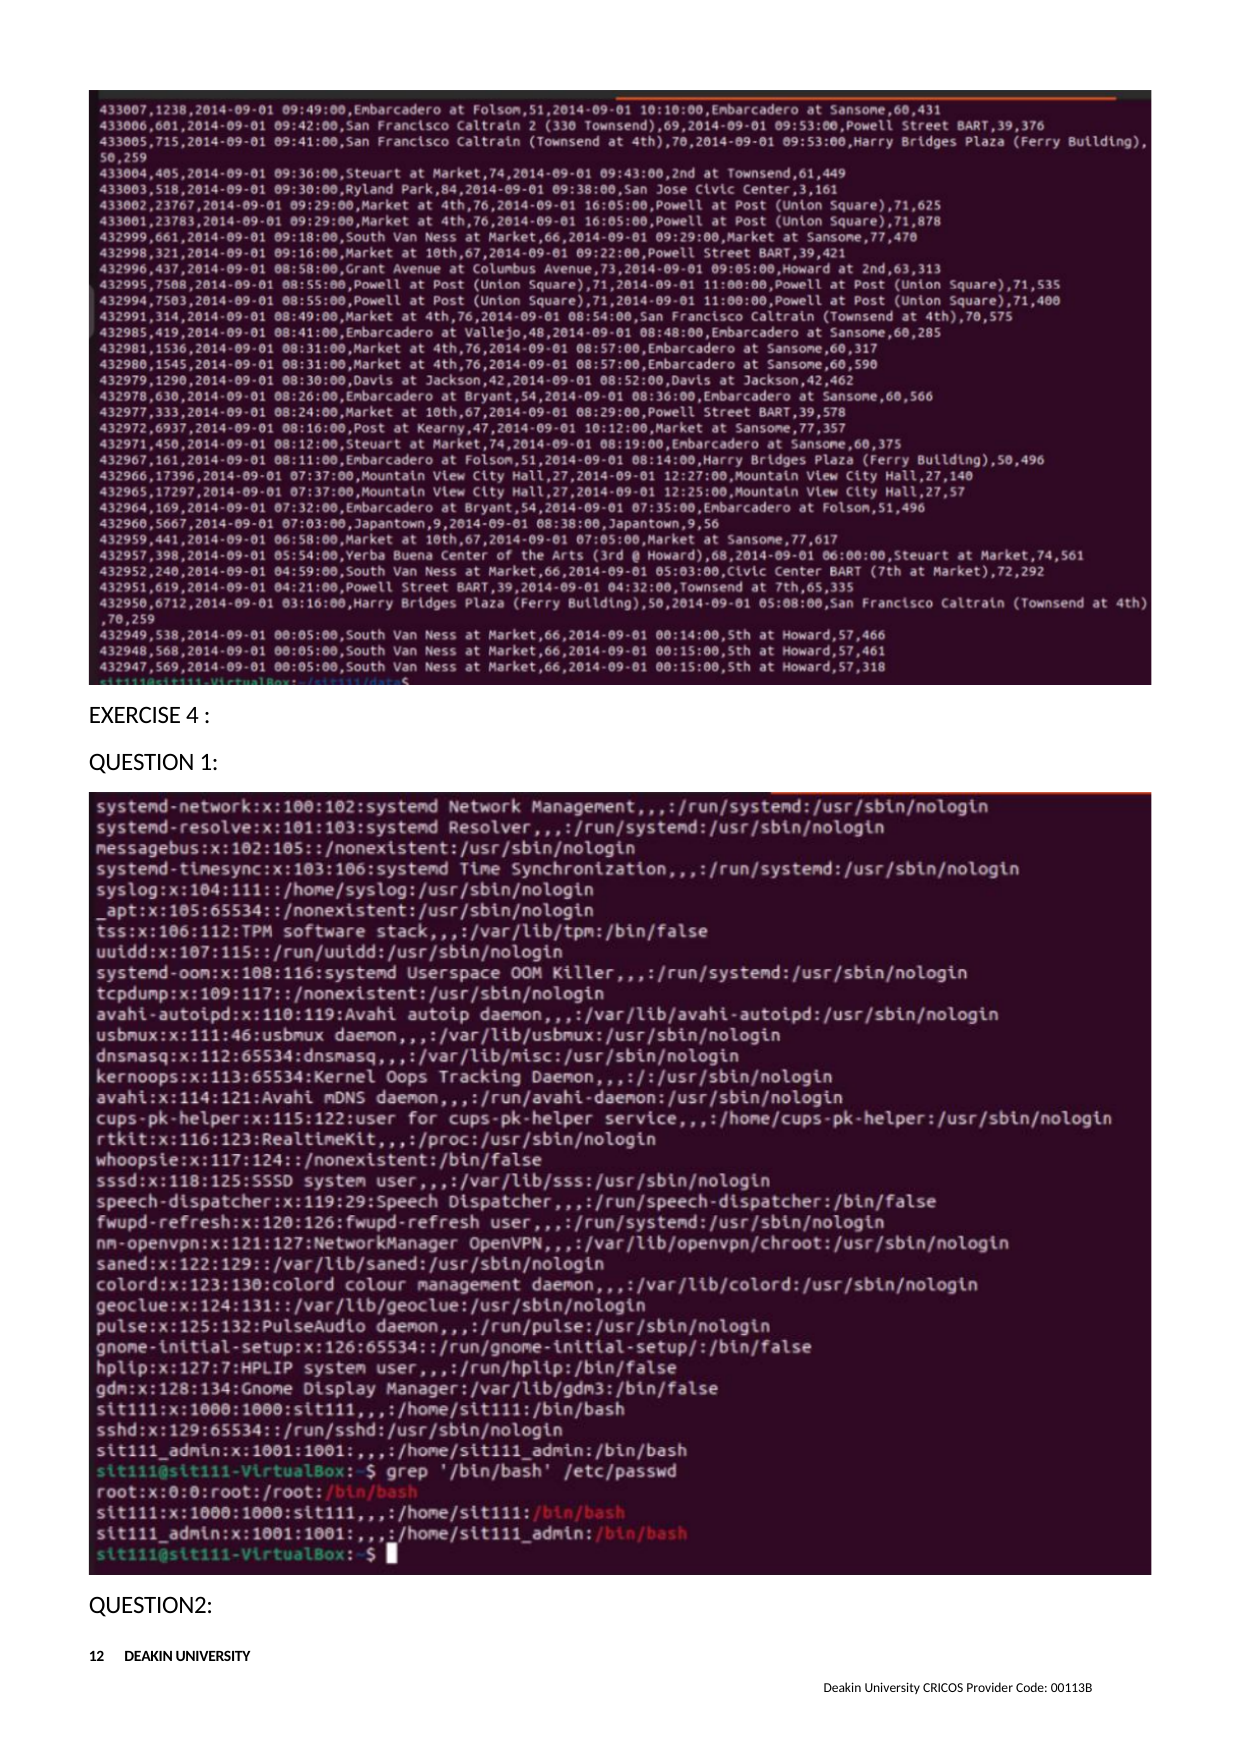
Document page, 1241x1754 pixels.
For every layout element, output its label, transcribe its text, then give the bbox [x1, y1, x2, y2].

text QUESTION2: [89, 1589, 1152, 1620]
text EXERCISE 4 : [89, 700, 1152, 730]
picture [88, 791, 1152, 1575]
picture [88, 88, 1152, 685]
text QUESTION 1: [89, 746, 1152, 776]
